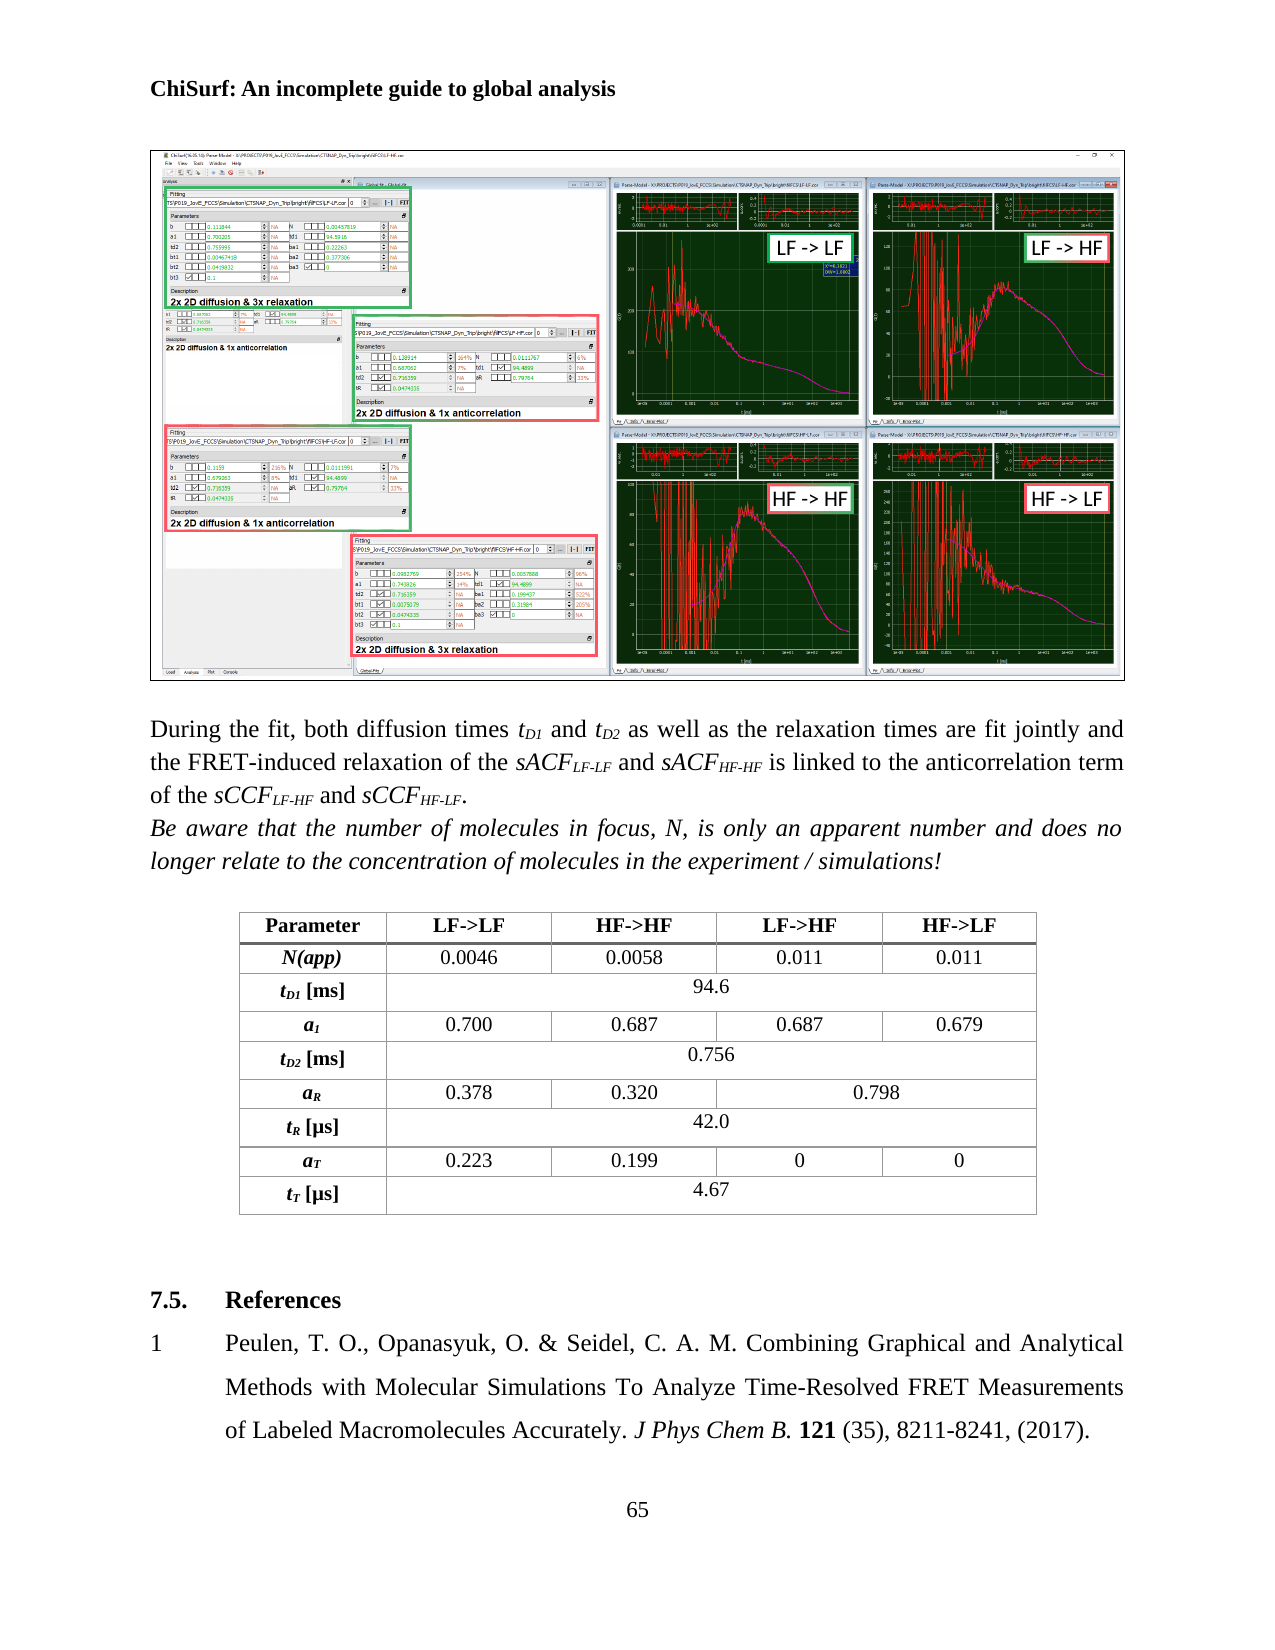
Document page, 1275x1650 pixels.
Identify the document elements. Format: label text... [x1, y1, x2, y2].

table_header LF->HF [717, 913, 882, 942]
table_cell 42.0 [387, 1109, 1036, 1146]
table_header LF->LF [387, 913, 551, 942]
table_cell 0.378 [387, 1080, 551, 1108]
table_cell tD2 [ms] [240, 1042, 386, 1079]
table_header [151, 151, 1124, 680]
text Be aware that the number of molecules in focus, N, is only an apparent number and does no longer relate to the concentration of molecules in the experiment / simulations! [150, 813, 1125, 875]
subtitle References [150, 1285, 1125, 1314]
table_cell 0 [883, 1148, 1036, 1176]
table_cell 0.011 [883, 945, 1036, 973]
table_cell 0.700 [387, 1012, 551, 1041]
table_cell 0.011 [717, 945, 882, 973]
table_cell N(app) [240, 945, 386, 973]
table_cell 0.0046 [387, 945, 551, 973]
table_header HF->HF [552, 913, 716, 942]
table_cell 0.679 [883, 1012, 1036, 1041]
table_cell tD1 [ms] [240, 974, 386, 1011]
table_header HF->LF [883, 913, 1036, 942]
table_cell 0.199 [552, 1148, 716, 1176]
table_cell 0.320 [552, 1080, 716, 1108]
text 1 Peulen, T. O., Opanasyuk, O. & Seidel, C. A. M. Combining Graphical and Analytical Methods with Molecular Simulations To Analyze Time-Resolved FRET Measurements of Labeled Macromolecules Accurately. J Phys Chem B. 121 (35), 8211-8241, (2017). [150, 1328, 1125, 1443]
table_header Parameter [240, 913, 386, 942]
table_cell 0.756 [387, 1042, 1036, 1079]
table_cell 4.67 [387, 1177, 1036, 1214]
table_cell aR [240, 1080, 386, 1108]
table_cell 0.687 [717, 1012, 882, 1041]
table_cell 0.687 [552, 1012, 716, 1041]
table_cell aT [240, 1148, 386, 1176]
table_cell 0.0058 [552, 945, 716, 973]
text During the fit, both diffusion times tD1 and tD2 as well as the relaxation times are fit jointly and the FRET-induced relaxation of the sACFLF-LF and sACFHF-HF is linked to the anticorrelation term of the sCCFLF-HF and sCCFHF-LF. [150, 714, 1125, 809]
table_cell tR [µs] [240, 1109, 386, 1146]
table_cell 94.6 [387, 974, 1036, 1011]
table_cell 0.798 [717, 1080, 1036, 1108]
table_cell 0.223 [387, 1148, 551, 1176]
table_cell a1 [240, 1012, 386, 1041]
table_cell 0 [717, 1148, 882, 1176]
table_cell tT [µs] [240, 1177, 386, 1214]
